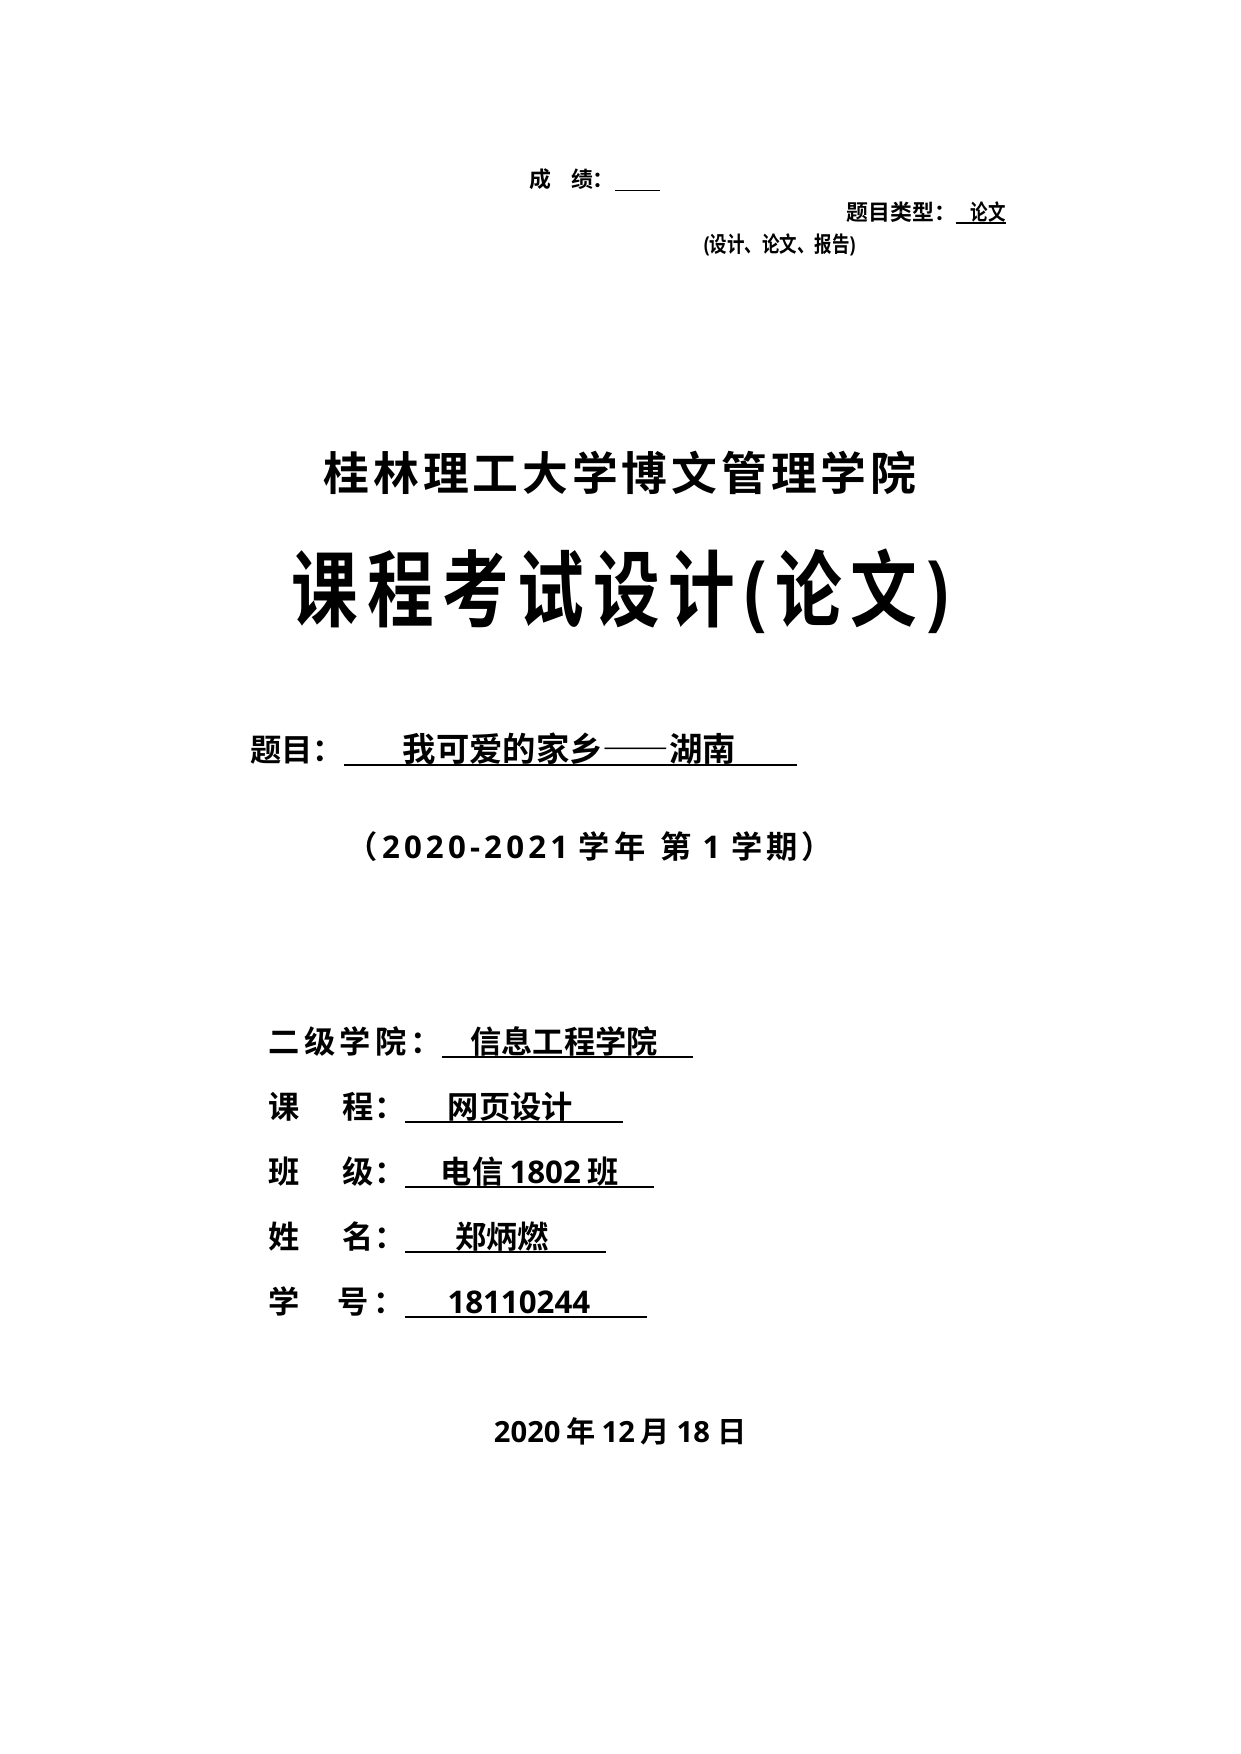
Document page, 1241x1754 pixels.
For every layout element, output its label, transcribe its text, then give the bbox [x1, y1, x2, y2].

text 班 级： 电信1802班 [187, 1137, 1053, 1202]
text 学 号： 18110244 [187, 1267, 1053, 1332]
text 课 程： 网页设计 [187, 1072, 1053, 1137]
text 姓 名： 郑炳燃 [187, 1202, 1053, 1267]
text 成 绩： [187, 162, 1053, 194]
text 二级学院： 信息工程学院 [187, 1007, 1053, 1072]
text （2020-2021学年 第1学期） [187, 812, 1053, 877]
text 课程考试设计(论文) [187, 519, 1053, 649]
text 2020年12月 18 日 [187, 1397, 1053, 1462]
text (设计、论文、报告) [187, 227, 1053, 259]
text 桂林理工大学博文管理学院 [187, 422, 1053, 519]
text 题目类型： 论文 [187, 194, 1053, 227]
text 题目： 我可爱的家乡——湖南 [187, 714, 1053, 779]
